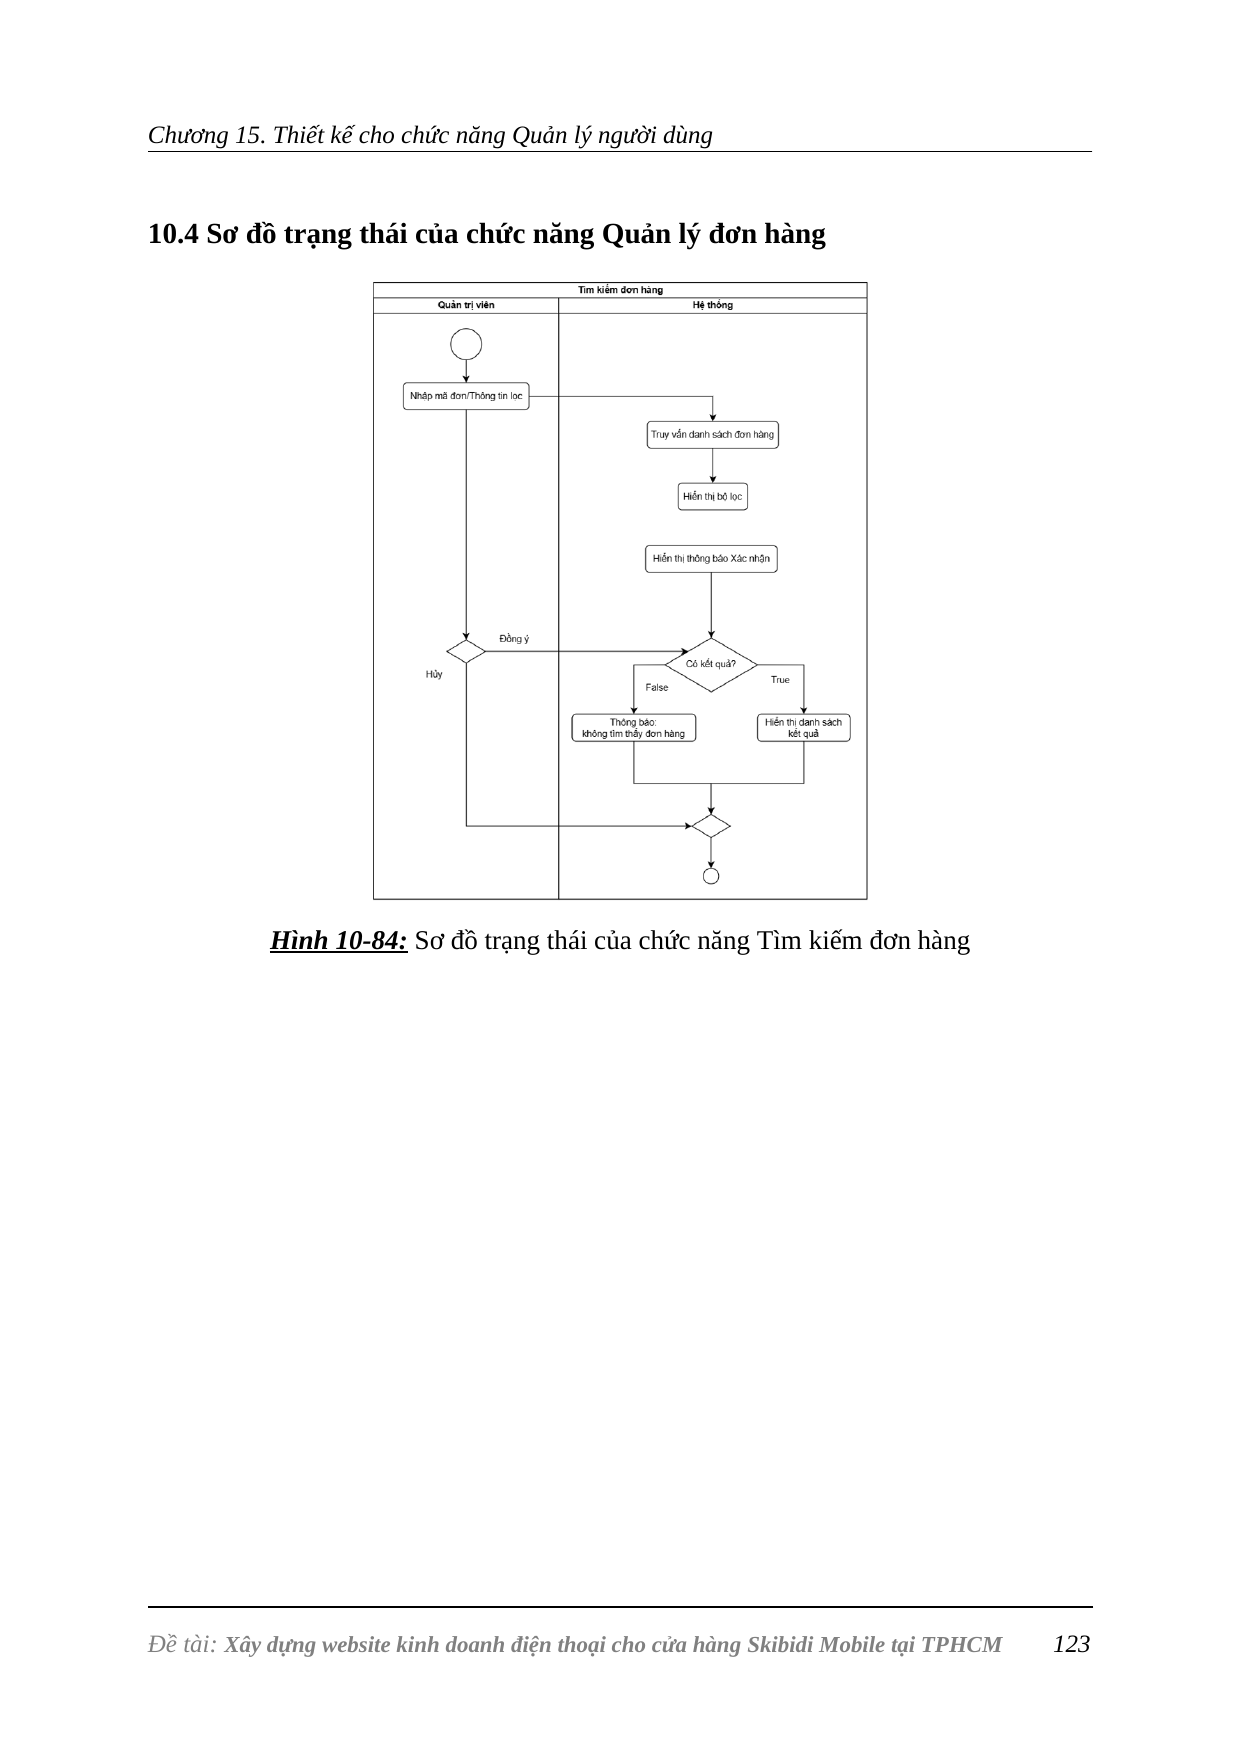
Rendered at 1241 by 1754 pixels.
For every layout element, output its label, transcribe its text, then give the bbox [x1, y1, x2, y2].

subtitle Sơ đồ trạng thái của chức năng Quản lý đơn hàng [148, 207, 1092, 253]
picture [369, 277, 871, 903]
